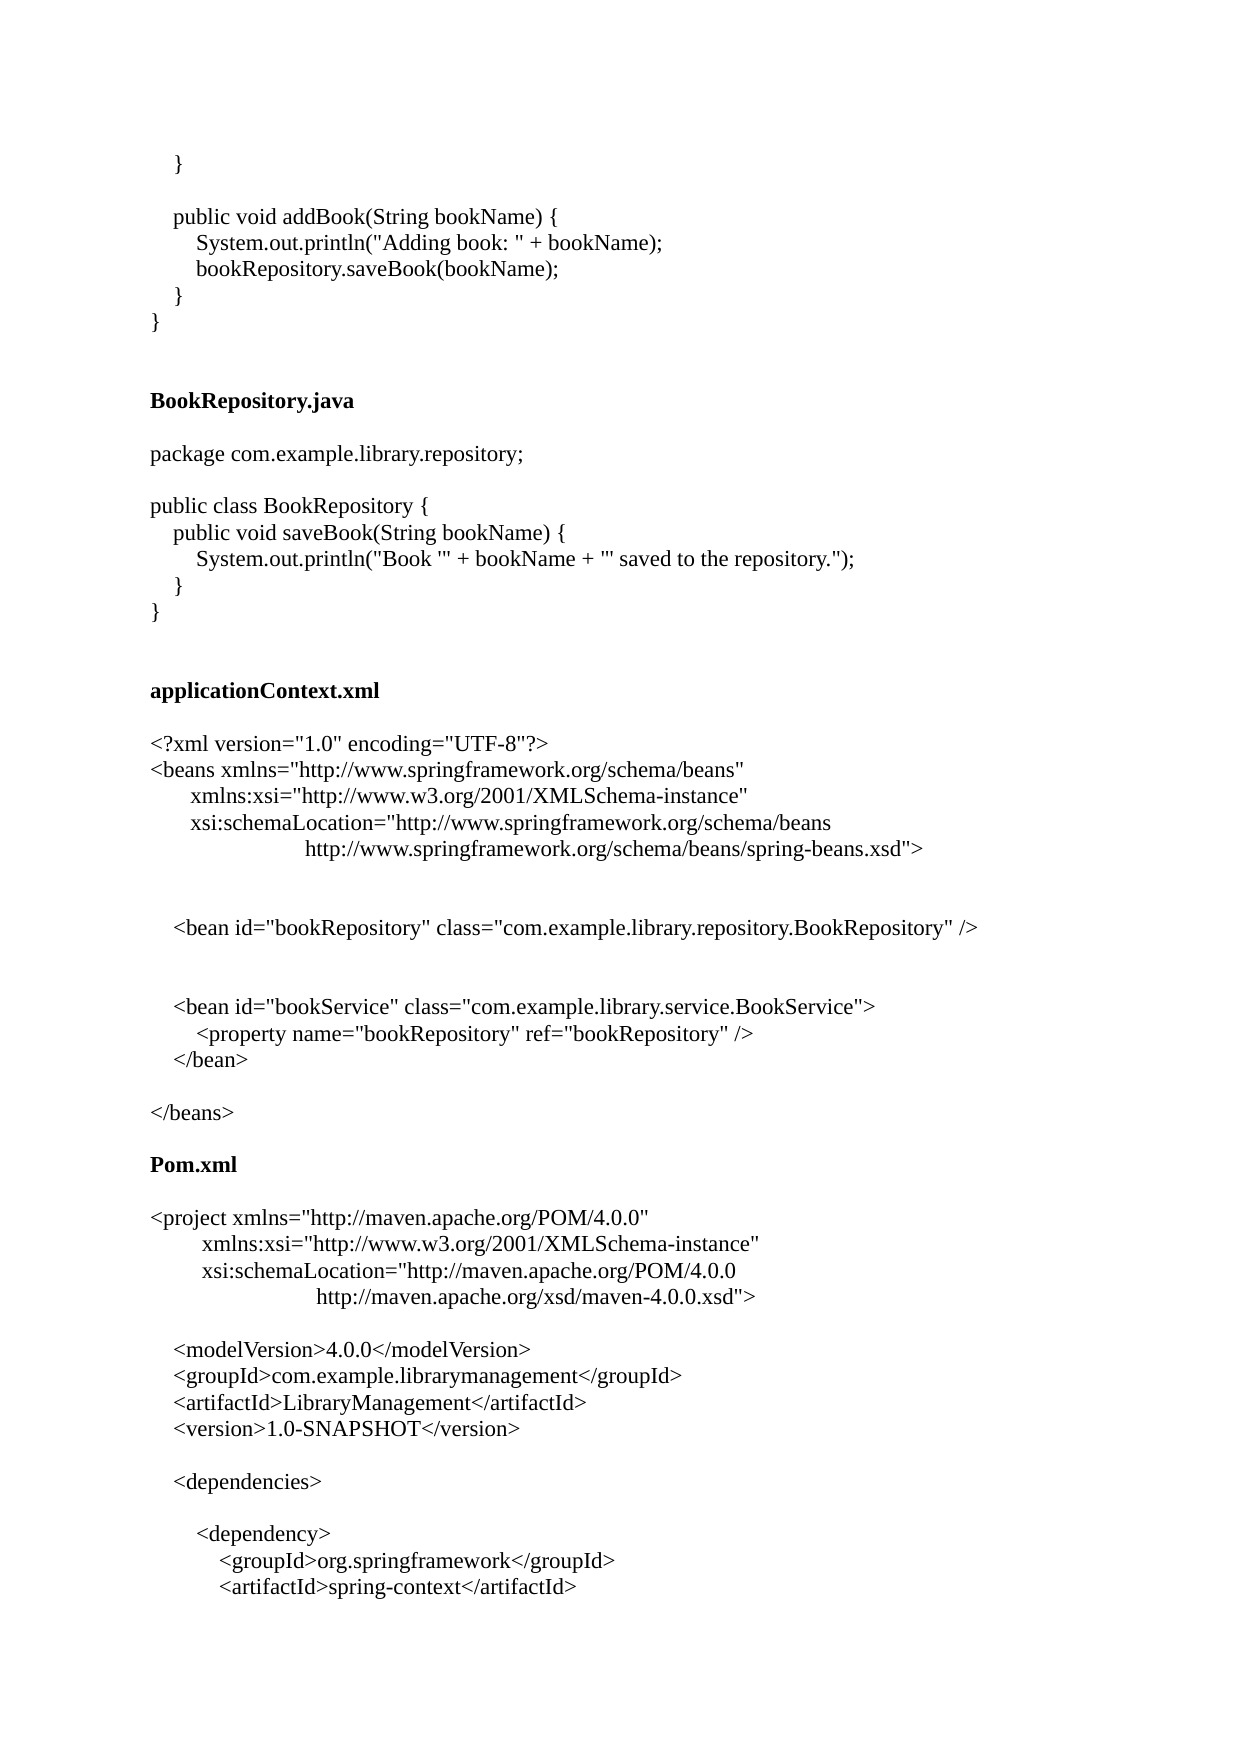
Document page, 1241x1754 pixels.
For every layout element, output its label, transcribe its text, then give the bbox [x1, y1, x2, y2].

text xmlns:xsi="http://www.w3.org/2001/XMLSchema-instance" [150, 782, 1090, 809]
text } [150, 150, 1090, 176]
text </beans> [150, 1099, 1090, 1125]
text public void addBook(String bookName) { [150, 203, 1090, 229]
text <modelVersion>4.0.0</modelVersion> [150, 1336, 1090, 1362]
text <project xmlns="http://maven.apache.org/POM/4.0.0" [150, 1204, 1090, 1231]
text <property name="bookRepository" ref="bookRepository" /> [150, 1020, 1090, 1046]
text <version>1.0-SNAPSHOT</version> [150, 1415, 1090, 1441]
text } [150, 308, 1090, 334]
text <dependency> [150, 1520, 1090, 1547]
text } [150, 572, 1090, 598]
text Pom.xml [150, 1151, 1090, 1178]
text <?xml version="1.0" encoding="UTF-8"?> [150, 730, 1090, 756]
text <artifactId>LibraryManagement</artifactId> [150, 1389, 1090, 1415]
text System.out.println("Adding book: " + bookName); [150, 229, 1090, 255]
text <artifactId>spring-context</artifactId> [150, 1573, 1090, 1599]
text } [150, 282, 1090, 308]
text http://www.springframework.org/schema/beans/spring-beans.xsd"> [150, 835, 1090, 862]
text http://maven.apache.org/xsd/maven-4.0.0.xsd"> [150, 1283, 1090, 1309]
text xsi:schemaLocation="http://maven.apache.org/POM/4.0.0 [150, 1257, 1090, 1283]
text package com.example.library.repository; [150, 440, 1090, 466]
text <groupId>com.example.librarymanagement</groupId> [150, 1362, 1090, 1389]
text <dependencies> [150, 1468, 1090, 1494]
text </bean> [150, 1046, 1090, 1072]
text <bean id="bookService" class="com.example.library.service.BookService"> [150, 993, 1090, 1020]
text xmlns:xsi="http://www.w3.org/2001/XMLSchema-instance" [150, 1231, 1090, 1257]
text BookRepository.java [150, 387, 1090, 413]
text bookRepository.saveBook(bookName); [150, 255, 1090, 282]
text <bean id="bookRepository" class="com.example.library.repository.BookRepository" /> [150, 914, 1090, 941]
text } [150, 598, 1090, 624]
text public class BookRepository { [150, 493, 1090, 519]
text <groupId>org.springframework</groupId> [150, 1547, 1090, 1573]
text applicationContext.xml [150, 677, 1090, 703]
text xsi:schemaLocation="http://www.springframework.org/schema/beans [150, 809, 1090, 835]
text System.out.println("Book '" + bookName + "' saved to the repository."); [150, 545, 1090, 572]
text public void saveBook(String bookName) { [150, 519, 1090, 545]
text <beans xmlns="http://www.springframework.org/schema/beans" [150, 756, 1090, 782]
